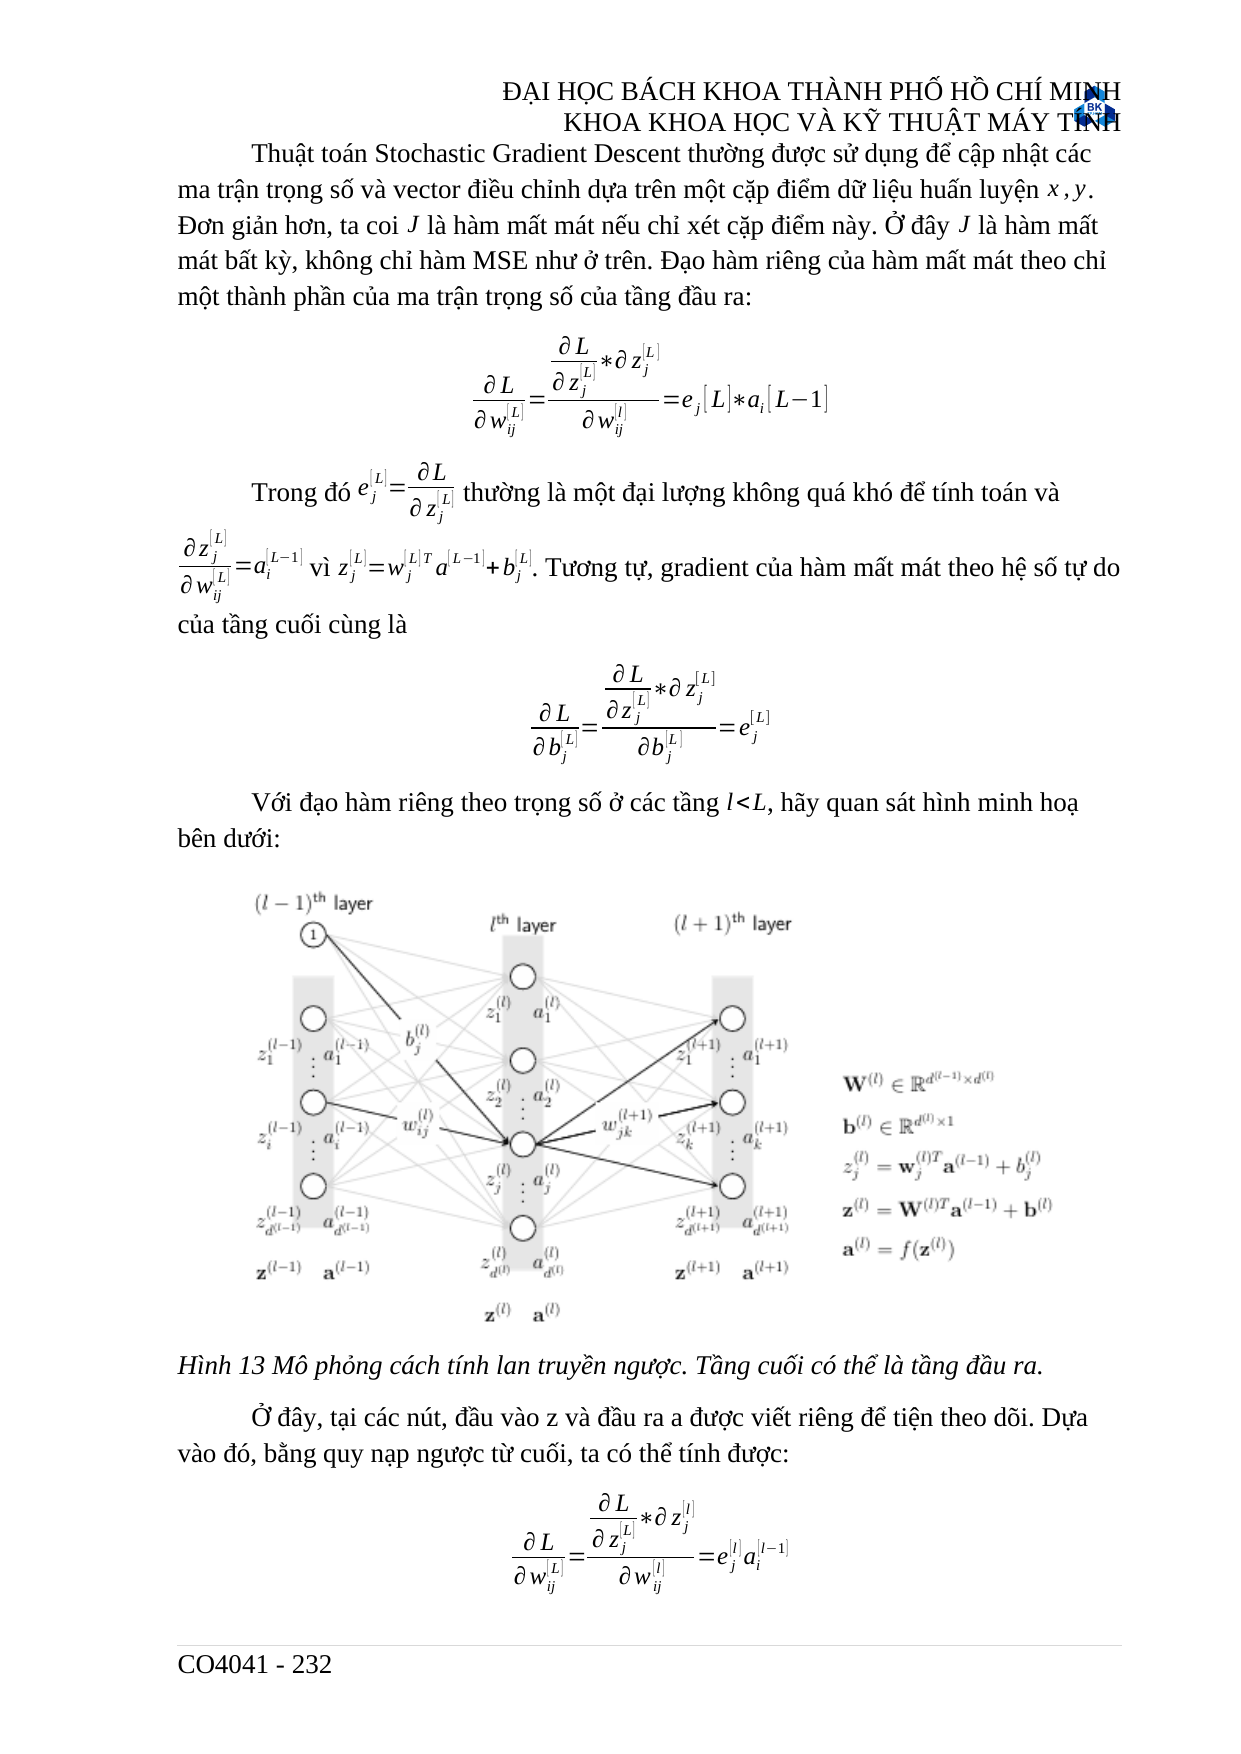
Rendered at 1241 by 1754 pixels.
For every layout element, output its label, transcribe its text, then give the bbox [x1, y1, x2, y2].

text Trong đó thường là một đại lượng không quá khó để tính toán và vì . Tương tự, gradient của hàm mất mát theo hệ số tự do của tầng cuối cùng là [177, 459, 1122, 639]
picture [1107, 82, 1115, 90]
text Với đạo hàm riêng theo trọng số ở các tầng , hãy quan sát hình minh hoạ bên dưới: [177, 787, 1122, 853]
picture [1088, 82, 1097, 94]
text Thuật toán Stochastic Gradient Descent thường được sử dụng để cập nhật các ma trận trọng số và vector điều chỉnh dựa trên một cặp điểm dữ liệu huấn luyện . Đơn giản hơn, ta coi là hàm mất mát nếu chỉ xét cặp điểm này. Ở đây là hàm mất mát bất kỳ, không chỉ hàm MSE như ở trên. Đạo hàm riêng của hàm mất mát theo chỉ một thành phần của ma trận trọng số của tầng đầu ra: [177, 137, 1122, 311]
picture [1067, 82, 1123, 133]
text Ở đây, tại các nút, đầu vào z và đầu ra a được viết riêng để tiện theo dõi. Dựa vào đó, bằng quy nạp ngược từ cuối, ta có thể tính được: [177, 1401, 1122, 1468]
picture [219, 874, 1081, 1328]
